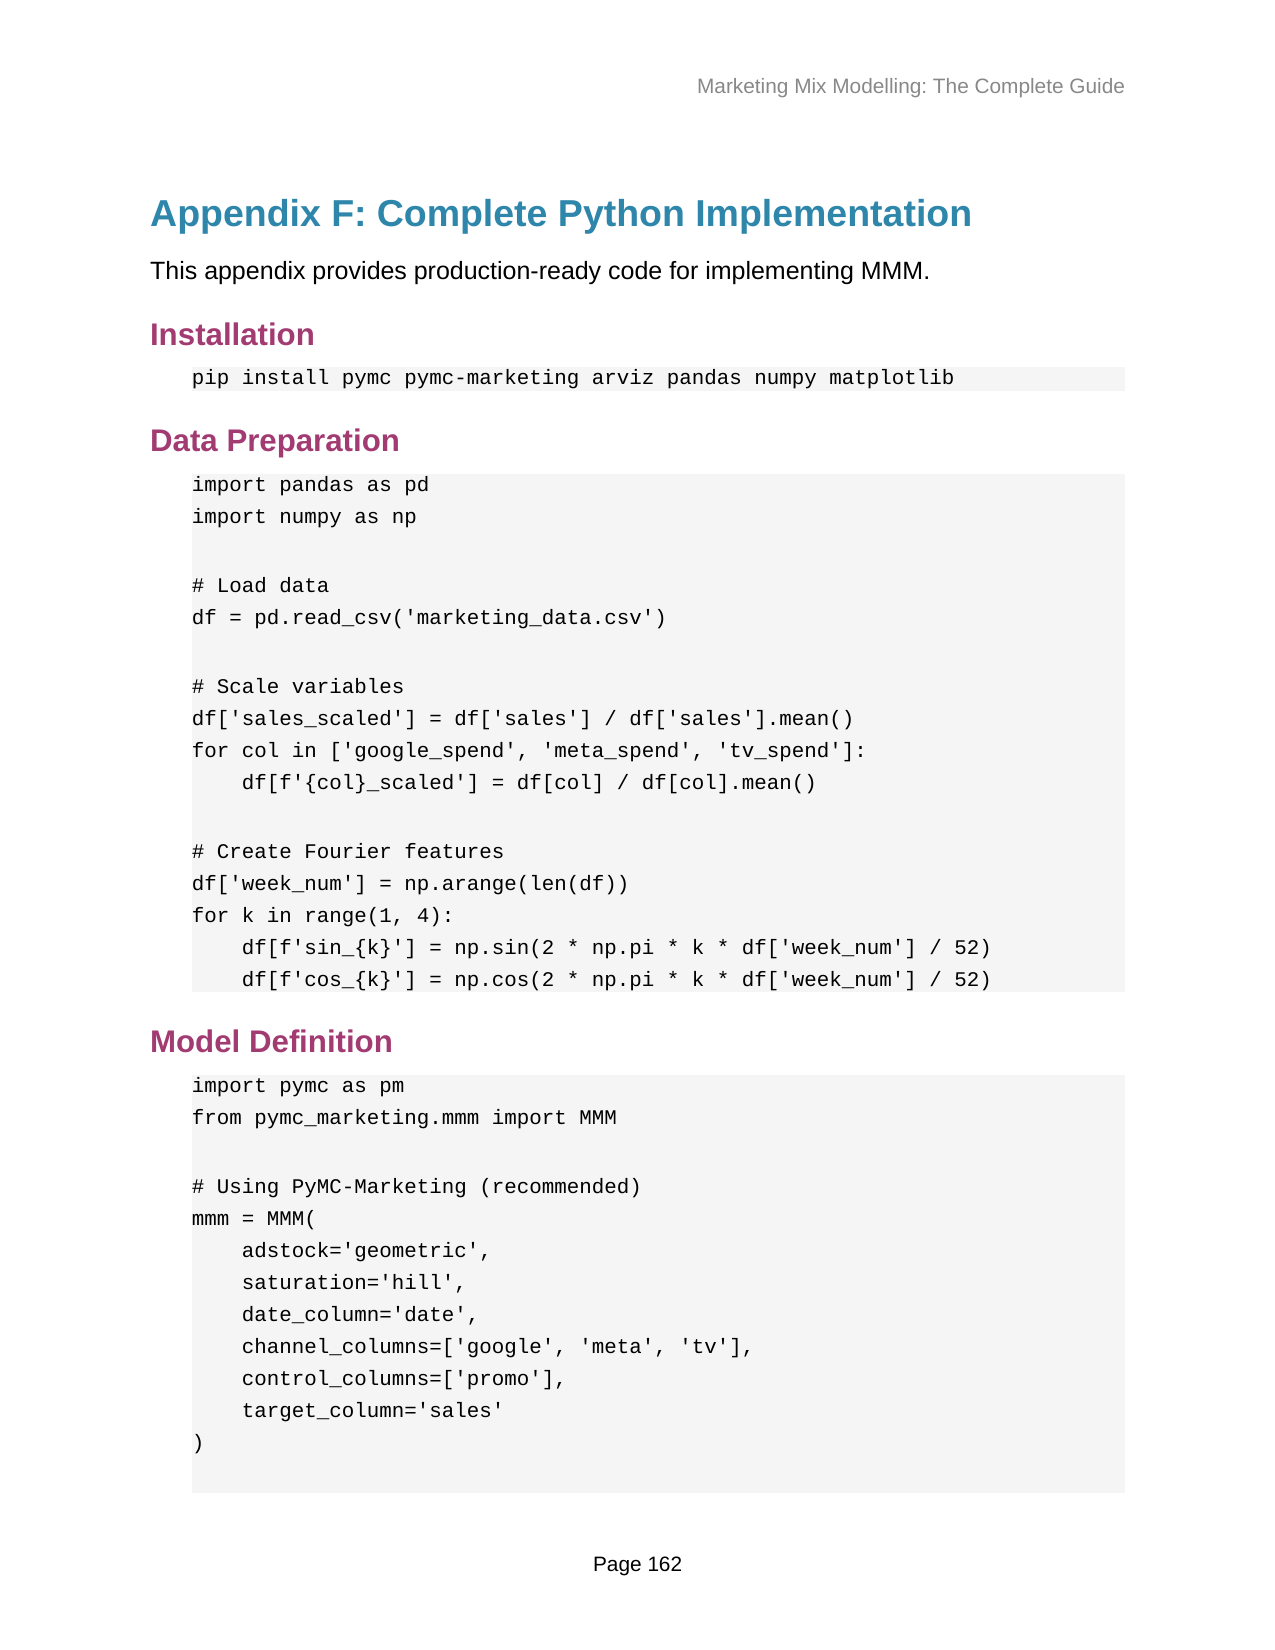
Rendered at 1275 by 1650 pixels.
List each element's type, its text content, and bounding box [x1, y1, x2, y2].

text df['week_num'] = np.arange(len(df)) [192, 873, 1125, 896]
text df[f'sin_{k}'] = np.sin(2 * np.pi * k * df['week_num'] / 52) [192, 937, 1125, 960]
text mmm = MMM( [192, 1208, 1125, 1232]
text saturation='hill', [192, 1272, 1125, 1296]
text for col in ['google_spend', 'meta_spend', 'tv_spend']: [192, 740, 1125, 763]
text date_column='date', [192, 1304, 1125, 1328]
text # Using PyMC-Marketing (recommended) [192, 1176, 1125, 1200]
text ) [192, 1432, 1125, 1456]
text import pandas as pd [192, 474, 1125, 497]
text target_column='sales' [192, 1400, 1125, 1424]
text for k in range(1, 4): [192, 905, 1125, 928]
text adstock='geometric', [192, 1240, 1125, 1264]
text pip install pymc pymc-marketing arviz pandas numpy matplotlib [192, 367, 1125, 391]
text This appendix provides production-ready code for implementing MMM. [150, 256, 1125, 284]
subtitle Model Definition [150, 1023, 1125, 1059]
text control_columns=['promo'], [192, 1368, 1125, 1392]
text import numpy as np [192, 506, 1125, 529]
text df = pd.read_csv('marketing_data.csv') [192, 607, 1125, 630]
text # Load data [192, 575, 1125, 598]
text channel_columns=['google', 'meta', 'tv'], [192, 1336, 1125, 1360]
subtitle Appendix F: Complete Python Implementation [150, 192, 1125, 235]
text df['sales_scaled'] = df['sales'] / df['sales'].mean() [192, 708, 1125, 731]
text from pymc_marketing.mmm import MMM [192, 1107, 1125, 1131]
subtitle Installation [150, 316, 1125, 352]
text # Scale variables [192, 676, 1125, 699]
text df[f'cos_{k}'] = np.cos(2 * np.pi * k * df['week_num'] / 52) [192, 969, 1125, 992]
text df[f'{col}_scaled'] = df[col] / df[col].mean() [192, 772, 1125, 795]
text # Create Fourier features [192, 841, 1125, 864]
subtitle Data Preparation [150, 422, 1125, 458]
text import pymc as pm [192, 1075, 1125, 1099]
